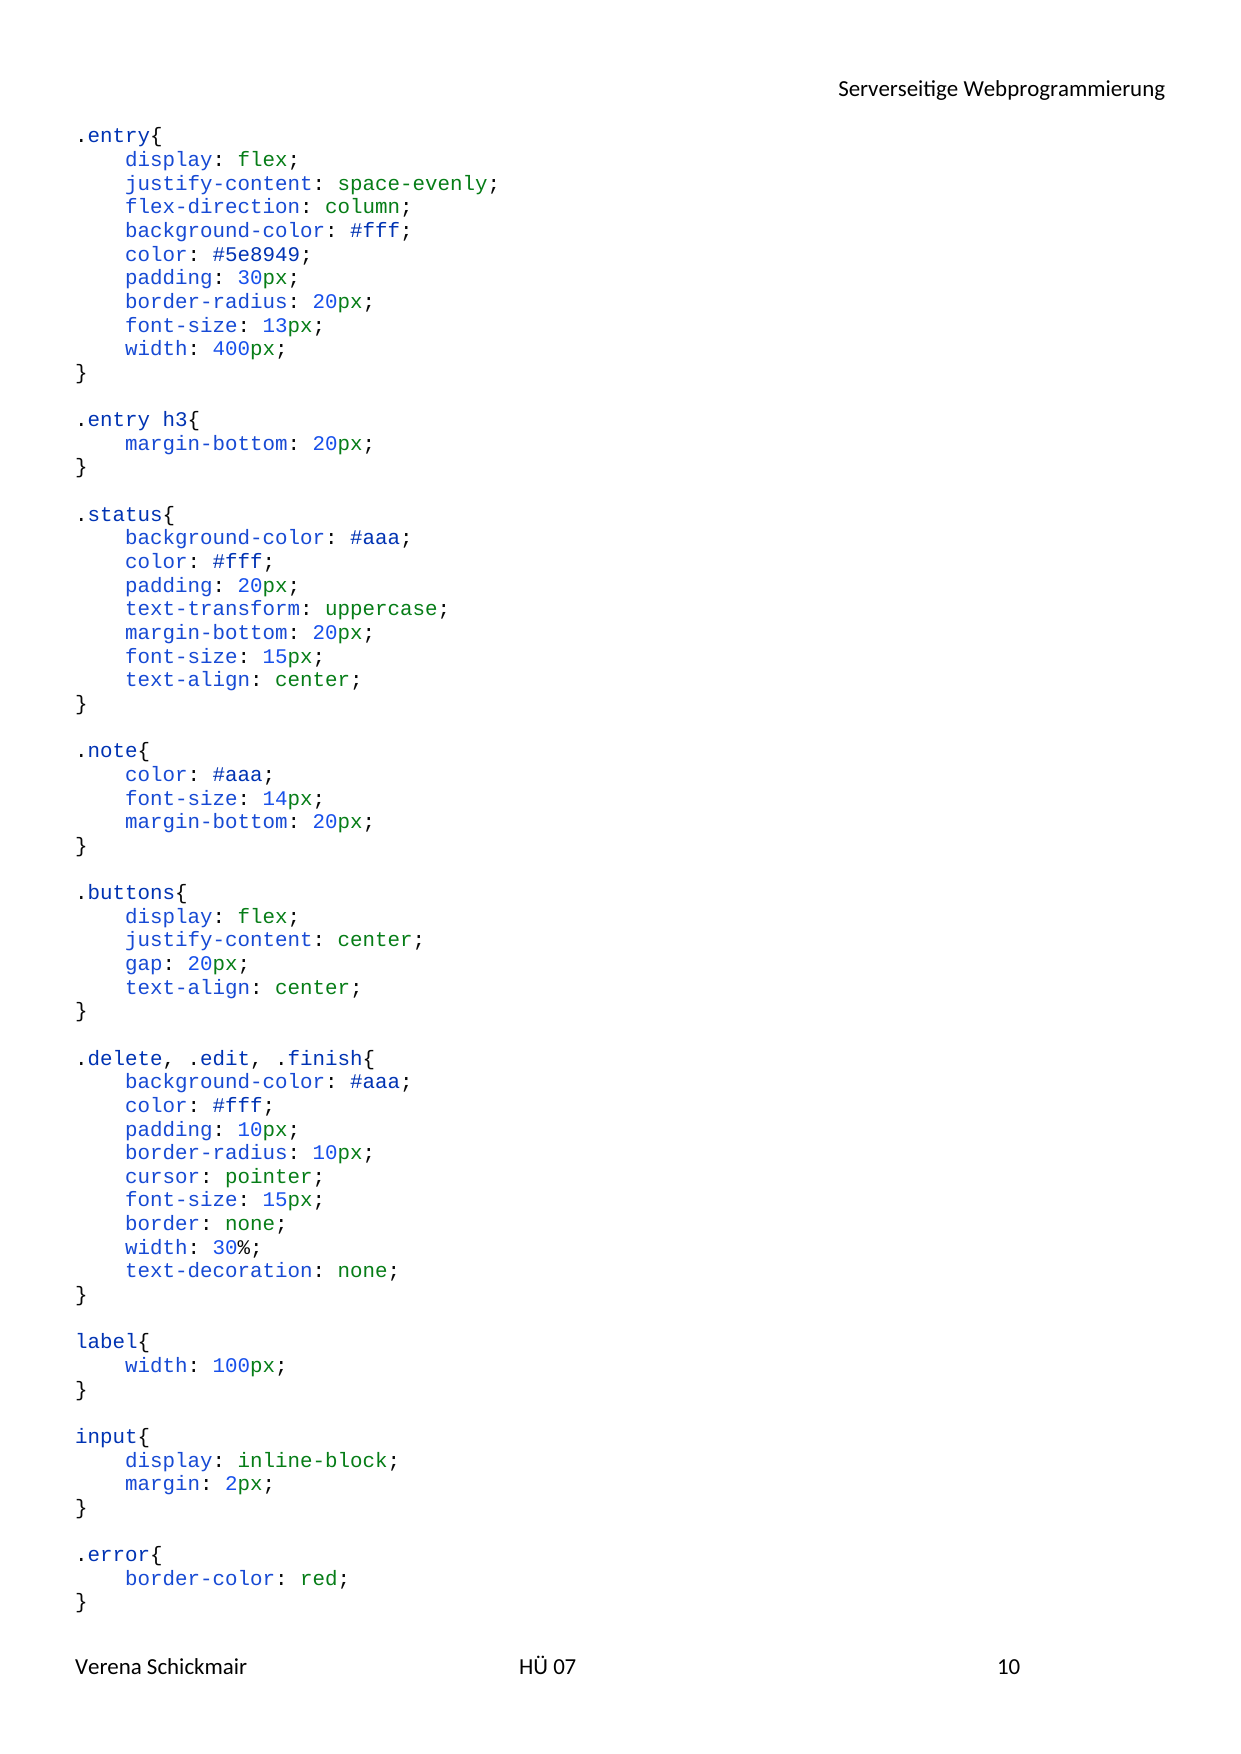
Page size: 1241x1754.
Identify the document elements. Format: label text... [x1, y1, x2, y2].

text .entry{ display: flex; justify-content: space-evenly; flex-direction: column; background-color: #fff; color: #5e8949; padding: 30px; border-radius: 20px; font-size: 13px; width: 400px; } .entry h3{ margin-bottom: 20px; } .status{ background-color: #aaa; color: #fff; padding: 20px; text-transform: uppercase; margin-bottom: 20px; font-size: 15px; text-align: center; } .note{ color: #aaa; font-size: 14px; margin-bottom: 20px; } .buttons{ display: flex; justify-content: center; gap: 20px; text-align: center; } .delete, .edit, .finish{ background-color: #aaa; color: #fff; padding: 10px; border-radius: 10px; cursor: pointer; font-size: 15px; border: none; width: 30%; text-decoration: none; } label{ width: 100px; } input{ display: inline-block; margin: 2px; } .error{ border-color: red; } [75, 102, 1165, 1643]
